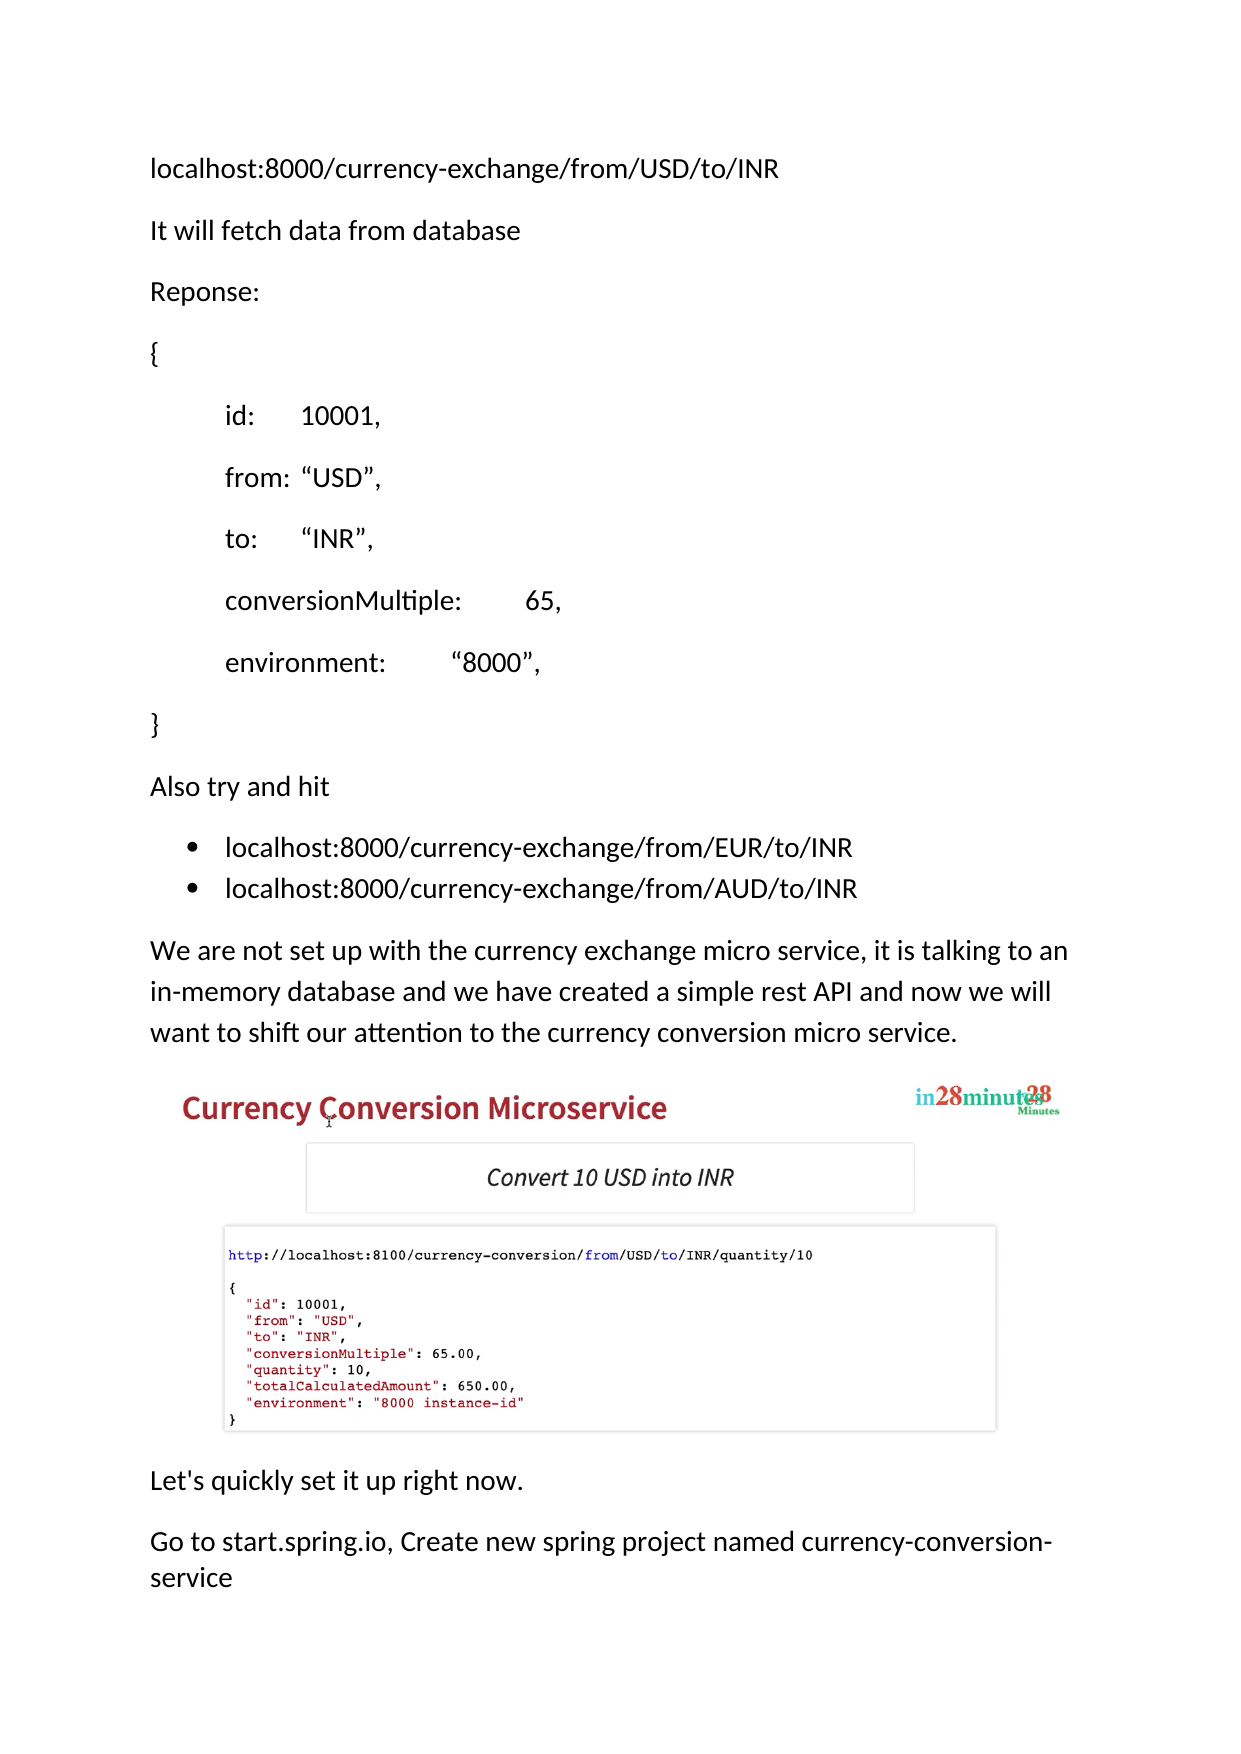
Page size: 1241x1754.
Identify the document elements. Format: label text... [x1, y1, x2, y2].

text Let's quickly set it up right now. [150, 1462, 1090, 1497]
text { [150, 335, 1090, 371]
list localhost:8000/currency-exchange/from/AUD/to/INR [187, 870, 1090, 906]
text Also try and hit [150, 768, 1090, 803]
text environment: “8000”, [150, 644, 1090, 680]
text Go to start.spring.io, Create new spring project named currency-conversion-service [150, 1523, 1090, 1595]
text to: “INR”, [150, 521, 1090, 556]
text It will fetch data from database [150, 212, 1090, 247]
text } [150, 706, 1090, 742]
text Reponse: [150, 273, 1090, 309]
text localhost:8000/currency-exchange/from/USD/to/INR [150, 150, 1090, 186]
text conversionMultiple: 65, [150, 582, 1090, 618]
text id: 10001, [150, 397, 1090, 433]
list localhost:8000/currency-exchange/from/EUR/to/INR [187, 829, 1090, 865]
picture [150, 1075, 1073, 1437]
text We are not set up with the currency exchange micro service, it is talking to an in-memory database and we have created a simple rest API and now we will want to shift our attention to the currency conversion micro service. [150, 932, 1090, 1050]
text from: “USD”, [150, 459, 1090, 494]
